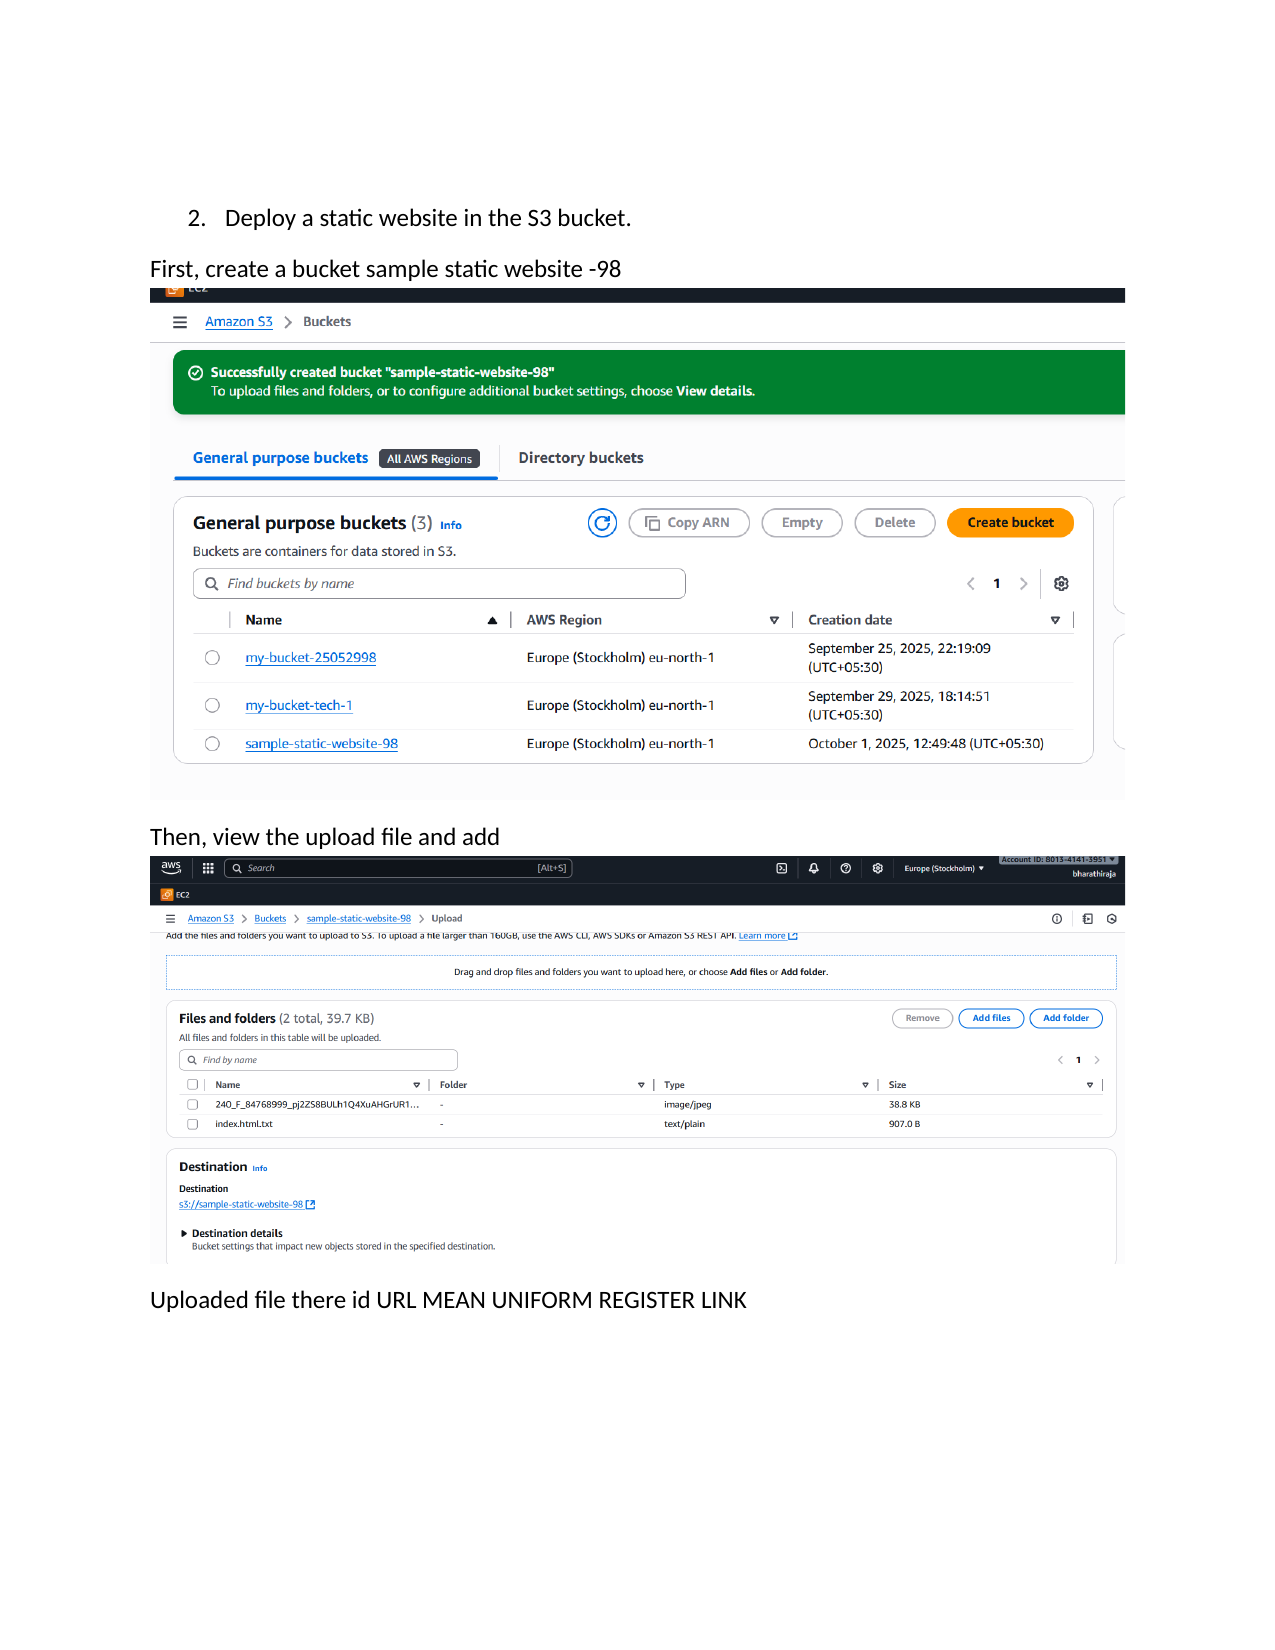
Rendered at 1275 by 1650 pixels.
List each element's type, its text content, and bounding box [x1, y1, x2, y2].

picture [150, 288, 1125, 800]
text Uploaded file there id URL MEAN UNIFORM REGISTER LINK [150, 1284, 1125, 1315]
text First, create a bucket sample static website -98 [150, 253, 1125, 288]
text Then, view the upload file and add [150, 821, 1125, 856]
picture [150, 856, 1125, 1264]
list Deploy a static website in the S3 bucket. [187, 202, 1125, 232]
